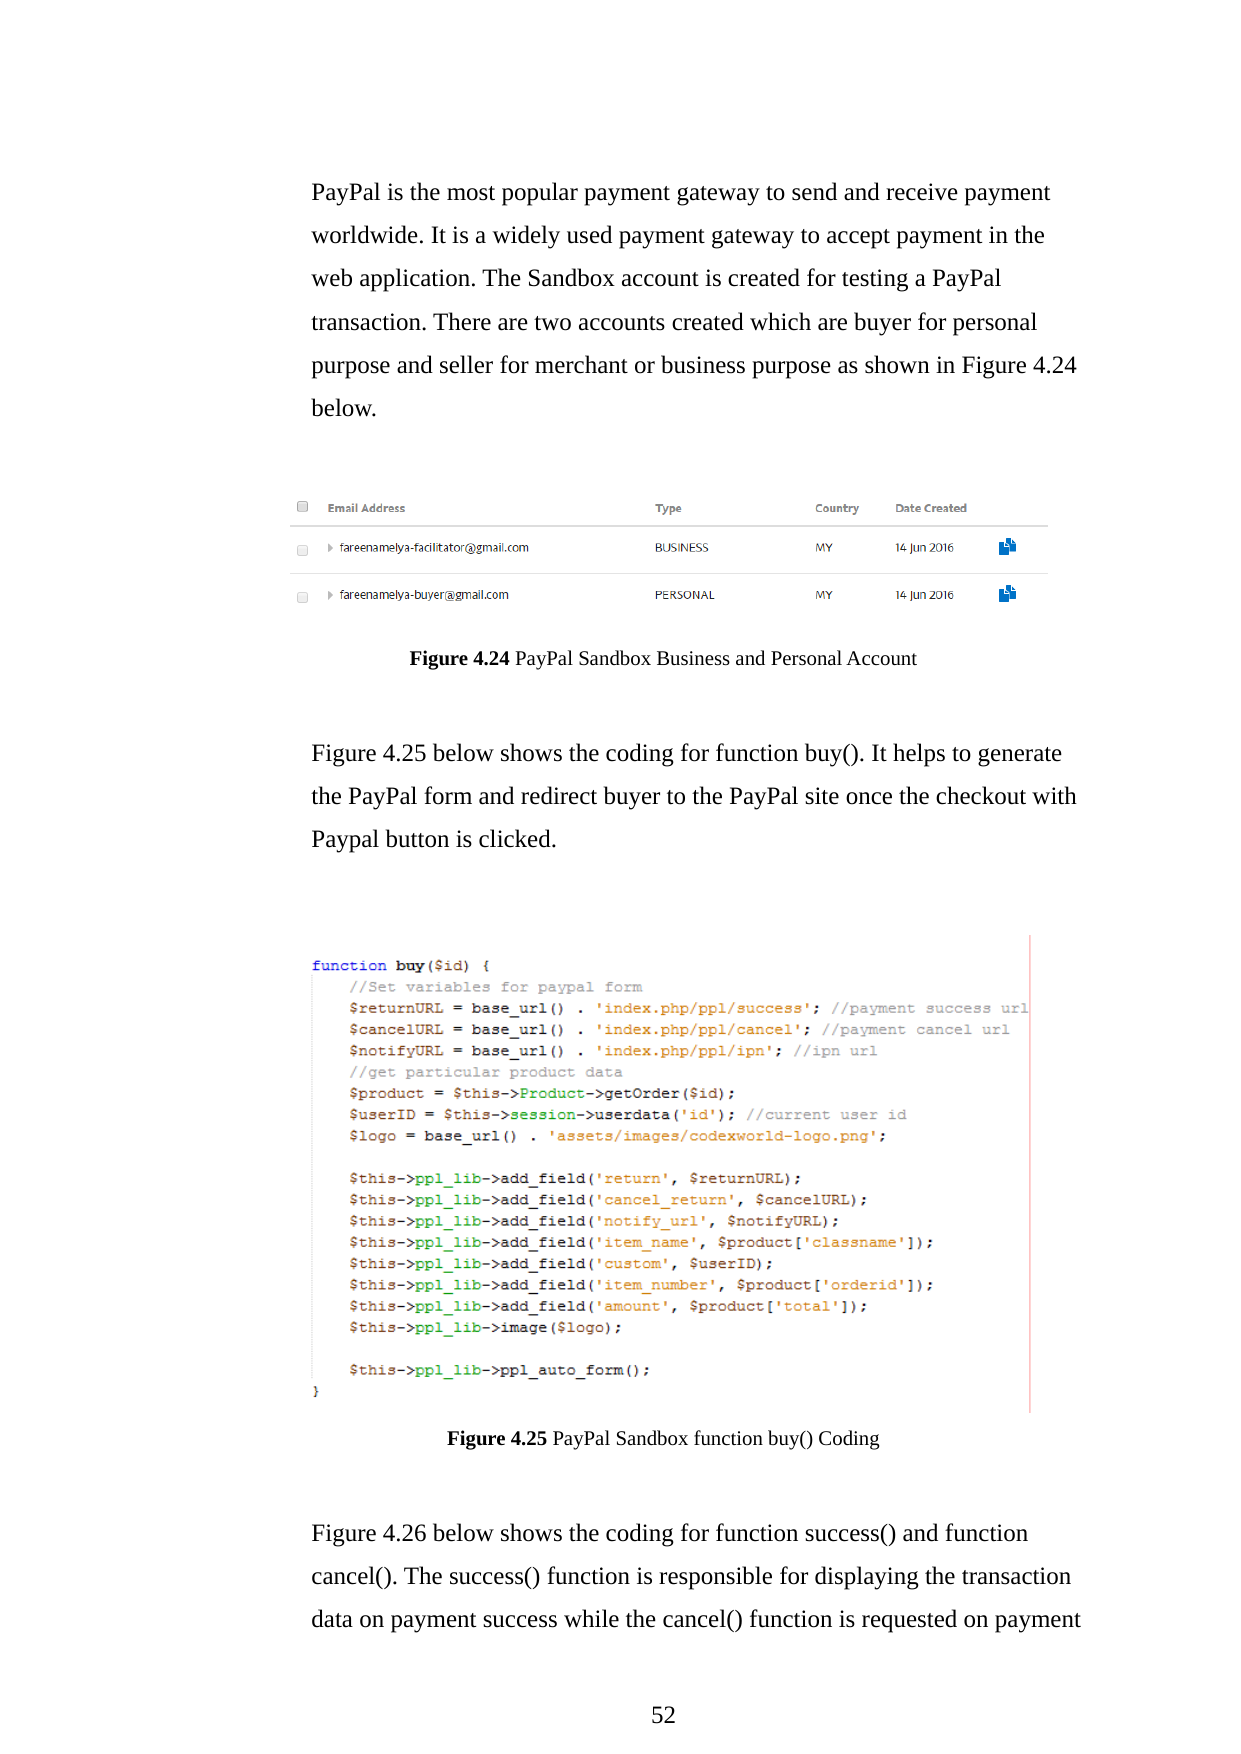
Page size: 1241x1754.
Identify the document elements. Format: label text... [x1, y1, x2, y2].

text Figure 4.25 below shows the coding for function buy(). It helps to generate the PayPal form and redirect buyer to the PayPal site once the checkout with Paypal button is clicked. [236, 738, 1090, 853]
text Figure 4.24 PayPal Sandbox Business and Personal Account [236, 645, 1090, 669]
text Figure 4.25 PayPal Sandbox function buy() Coding [236, 1426, 1090, 1449]
text PayPal is the most popular payment gateway to send and receive payment worldwide. It is a widely used payment gateway to accept payment in the web application. The Sandbox account is created for testing a PayPal transaction. There are two accounts created which are buyer for personal purpose and seller for merchant or business purpose as shown in Figure 4.24 below. [236, 177, 1090, 422]
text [236, 1518, 1090, 1633]
picture [275, 479, 1052, 633]
picture [290, 935, 1036, 1413]
